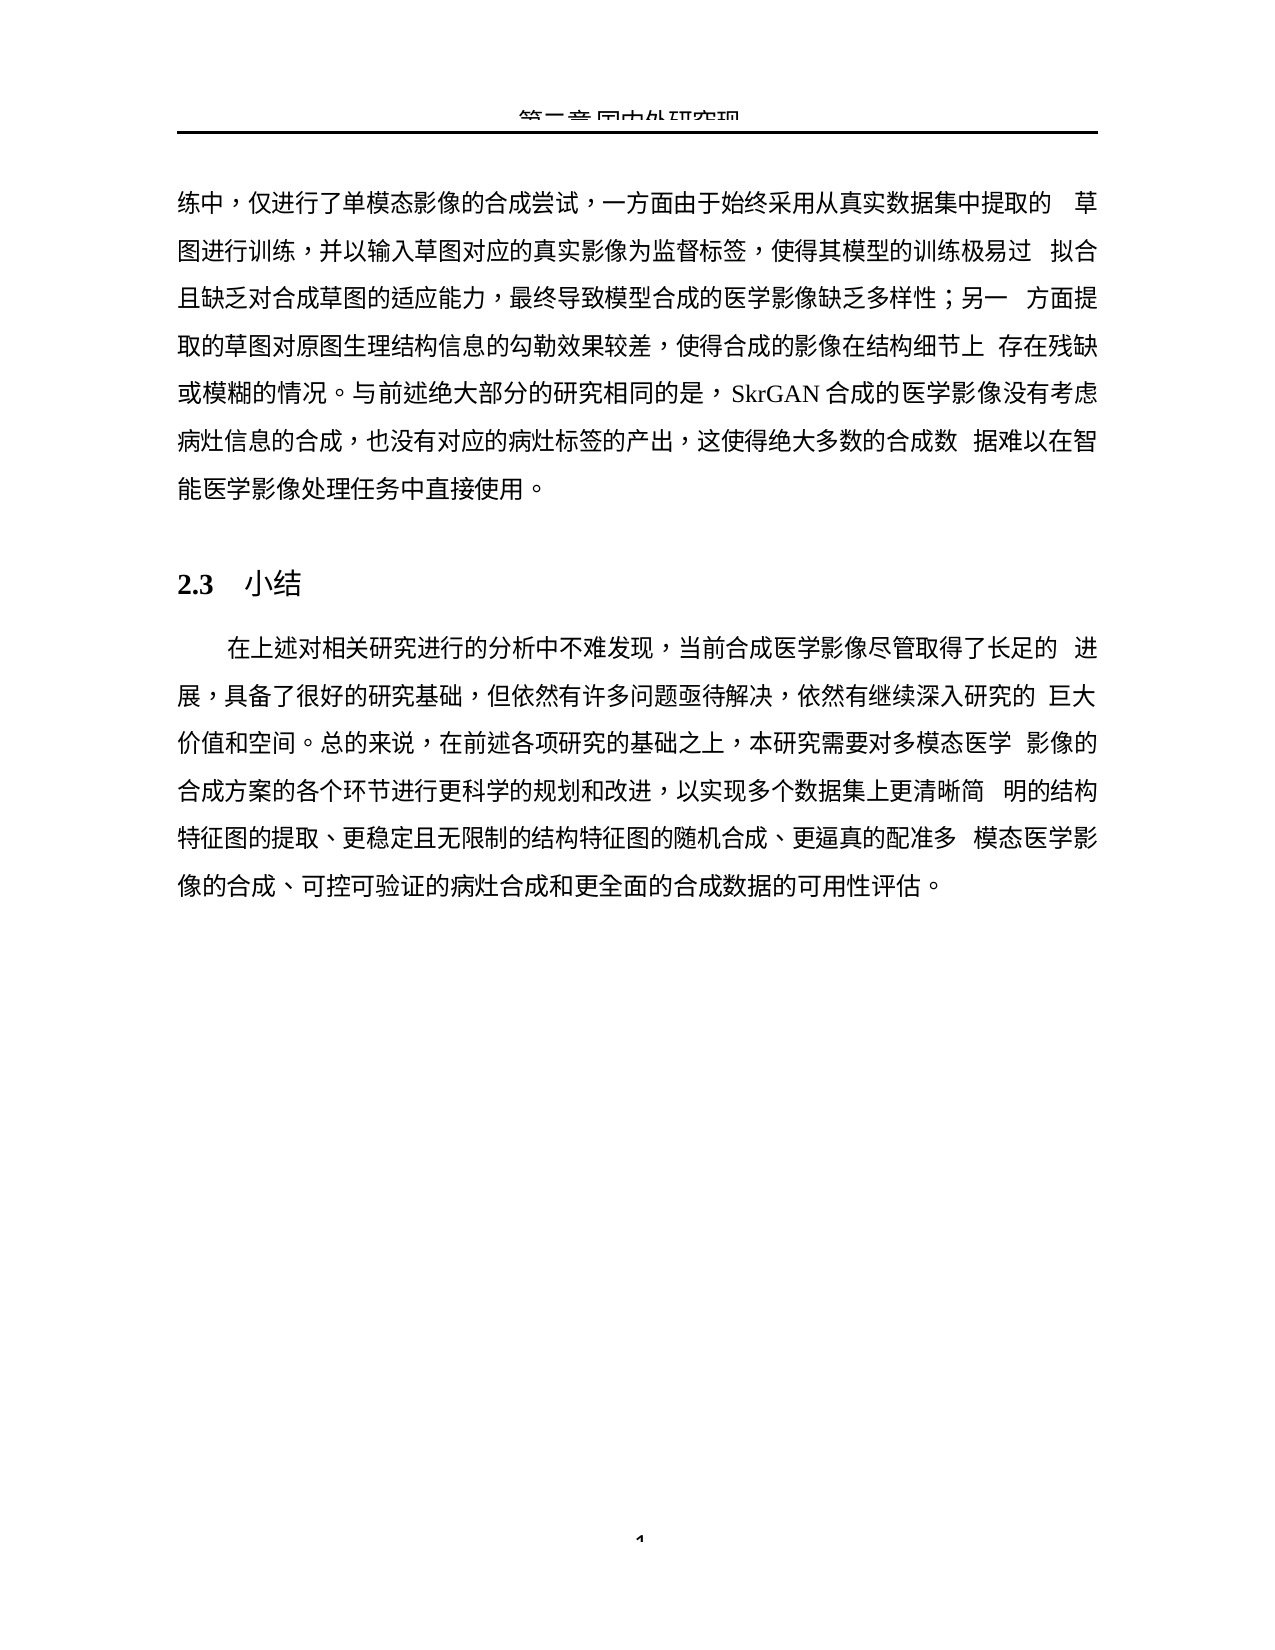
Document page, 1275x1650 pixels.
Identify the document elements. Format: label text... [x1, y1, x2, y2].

subtitle 小结 [177, 563, 1250, 603]
text 练中，仅进行了单模态影像的合成尝试，一方面由于始终采用从真实数据集中提取的 草图进行训练，并以输入草图对应的真实影像为监督标签，使得其模型的训练极易过 拟合且缺乏对合成草图的适应能力，最终导致模型合成的医学影像缺乏多样性；另一 方面提取的草图对原图生理结构信息的勾勒效果较差，使得合成的影像在结构细节上 存在残缺或模糊的情况。与前述绝大部分的研究相同的是，SkrGAN合成的医学影像没有考虑病灶信息的合成，也没有对应的病灶标签的产出，这使得绝大多数的合成数 据难以在智能医学影像处理任务中直接使用。 [177, 186, 1098, 505]
text 在上述对相关研究进行的分析中不难发现，当前合成医学影像尽管取得了长足的 进展，具备了很好的研究基础，但依然有许多问题亟待解决，依然有继续深入研究的 巨大价值和空间。总的来说，在前述各项研究的基础之上，本研究需要对多模态医学 影像的合成方案的各个环节进行更科学的规划和改进，以实现多个数据集上更清晰简 明的结构特征图的提取、更稳定且无限制的结构特征图的随机合成、更逼真的配准多 模态医学影像的合成、可控可验证的病灶合成和更全面的合成数据的可用性评估。 [177, 631, 1098, 903]
